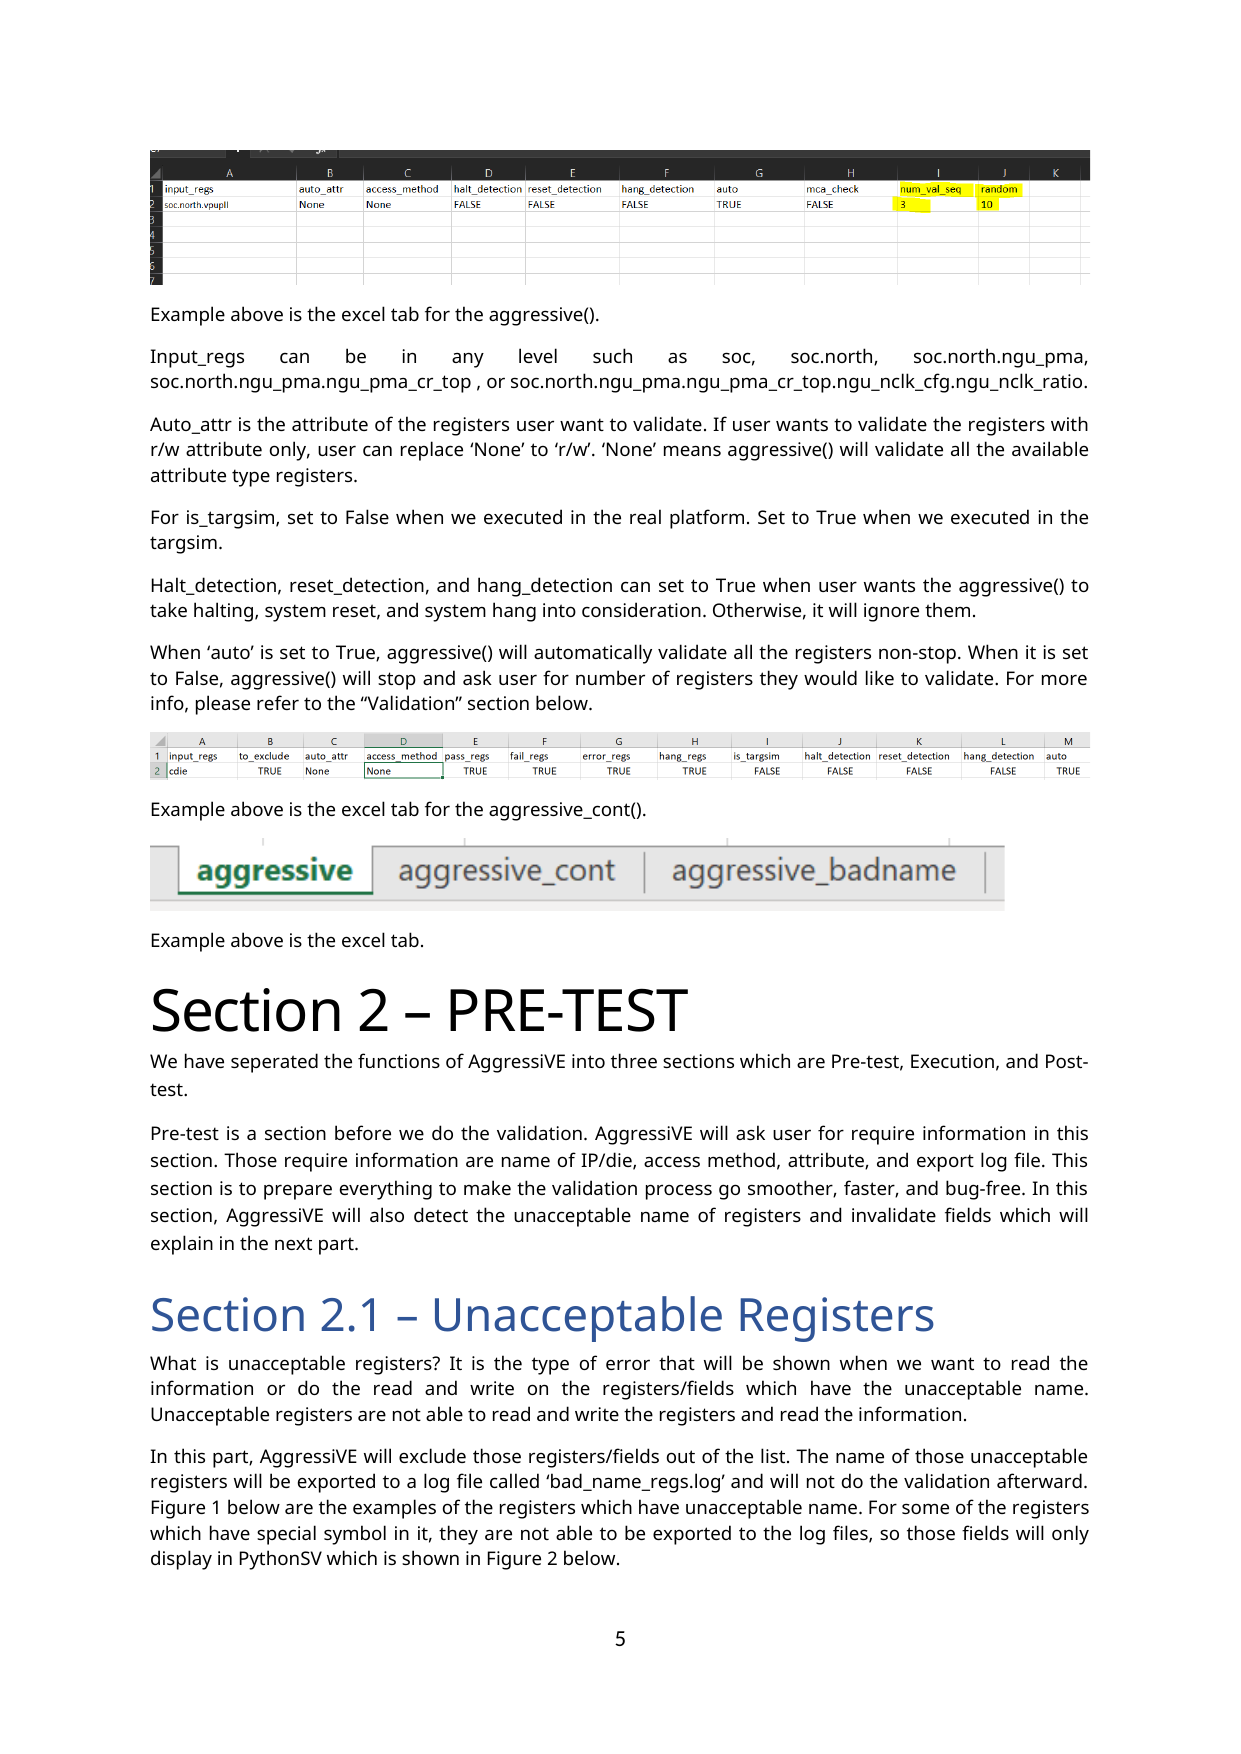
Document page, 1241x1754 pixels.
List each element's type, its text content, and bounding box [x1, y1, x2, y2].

picture [150, 732, 1091, 780]
text Example above is the excel tab for the aggressive_cont(). [150, 796, 1090, 822]
text Example above is the excel tab. [150, 927, 1090, 952]
subtitle Section 2.1 – Unacceptable Registers [150, 1283, 1090, 1345]
title Section 2 – PRE-TEST [150, 969, 1090, 1048]
text Input_regs can be in any level such as soc, soc.north, soc.north.ngu_pma, soc.north.ngu_pma.ngu_pma_cr_top , or soc.north.ngu_pma.ngu_pma_cr_top.ngu_nclk_cfg.ngu_nclk_ratio. [150, 343, 1090, 394]
picture [150, 150, 1091, 285]
picture [150, 838, 1005, 911]
text Halt_detection, reset_detection, and hang_detection can set to True when user wants the aggressive() to take halting, system reset, and system hang into consideration. Otherwise, it will ignore them. [150, 572, 1090, 623]
text When ‘auto’ is set to True, aggressive() will automatically validate all the registers non-stop. When it is set to False, aggressive() will stop and ask user for number of registers they would like to validate. For more info, please refer to the “Validation” section below. [150, 639, 1090, 716]
text Pre-test is a section before we do the validation. AggressiVE will ask user for require information in this section. Those require information are name of IP/die, access method, attribute, and export log file. This section is to prepare everything to make the validation process go smoother, faster, and bug-free. In this section, AggressiVE will also detect the unacceptable name of registers and invalidate fields which will explain in the next part. [150, 1120, 1090, 1256]
text What is unacceptable registers? It is the type of error that will be shown when we want to read the information or do the read and write on the registers/fields which have the unacceptable name. Unacceptable registers are not able to read and write the registers and read the information. [150, 1350, 1090, 1427]
text In this part, AggressiVE will exclude those registers/fields out of the list. The name of those unacceptable registers will be exported to a log file called ‘bad_name_regs.log’ and will not do the validation afterward. Figure 1 below are the examples of the registers which have unacceptable name. For some of the registers which have special symbol in it, they are not able to be exported to the log files, so those fields will only display in PythonSV which is shown in Figure 2 below. [150, 1443, 1090, 1571]
text We have seperated the functions of AggressiVE into three sections which are Pre-test, Execution, and Post-test. [150, 1048, 1090, 1102]
text Example above is the excel tab for the aggressive(). [150, 301, 1090, 327]
text For is_targsim, set to False when we executed in the real platform. Set to True when we executed in the targsim. [150, 504, 1090, 555]
text Auto_attr is the attribute of the registers user want to validate. If user wants to validate the registers with r/w attribute only, user can replace ‘None’ to ‘r/w’. ‘None’ means aggressive() will validate all the available attribute type registers. [150, 411, 1090, 487]
